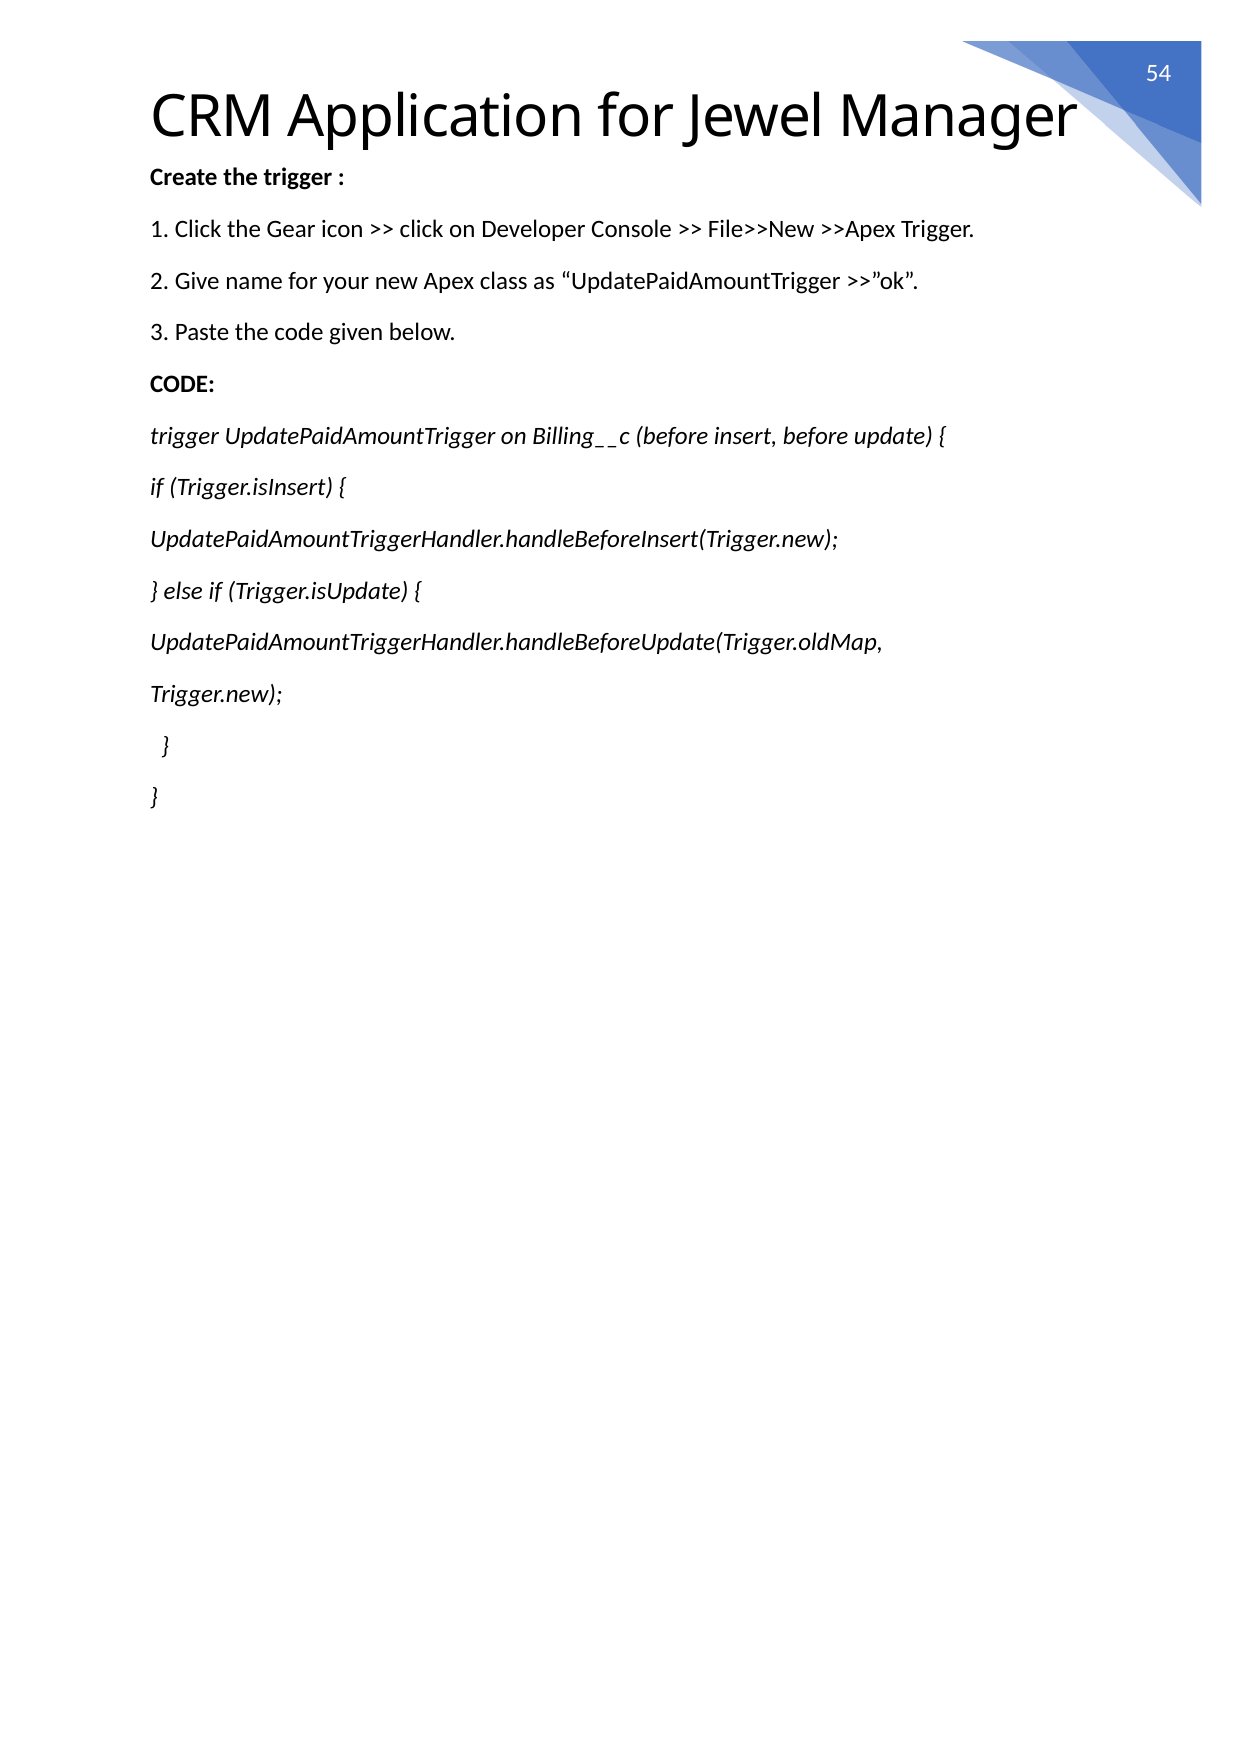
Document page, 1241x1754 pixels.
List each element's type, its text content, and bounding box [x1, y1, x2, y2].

text UpdatePaidAmountTriggerHandler.handleBeforeUpdate(Trigger.oldMap, [150, 627, 1090, 657]
text CODE: [150, 368, 1090, 399]
text } [150, 782, 1090, 812]
text } else if (Trigger.isUpdate) { [150, 575, 1090, 605]
picture [962, 41, 1202, 207]
text 2. Give name for your new Apex class as “UpdatePaidAmountTrigger >>”ok”. [150, 265, 1090, 295]
text UpdatePaidAmountTriggerHandler.handleBeforeInsert(Trigger.new); [150, 523, 1090, 554]
text if (Trigger.isInsert) { [150, 472, 1090, 502]
text trigger UpdatePaidAmountTrigger on Billing__c (before insert, before update) { [150, 420, 1090, 450]
text } [150, 730, 1090, 760]
picture [964, 121, 979, 132]
picture [962, 108, 979, 120]
text Create the trigger : [150, 162, 1090, 192]
text 1. Click the Gear icon >> click on Developer Console >> File>>New >>Apex Trigger. [150, 213, 1090, 244]
text Trigger.new); [150, 678, 1090, 709]
text 3. Paste the code given below. [150, 317, 1090, 347]
